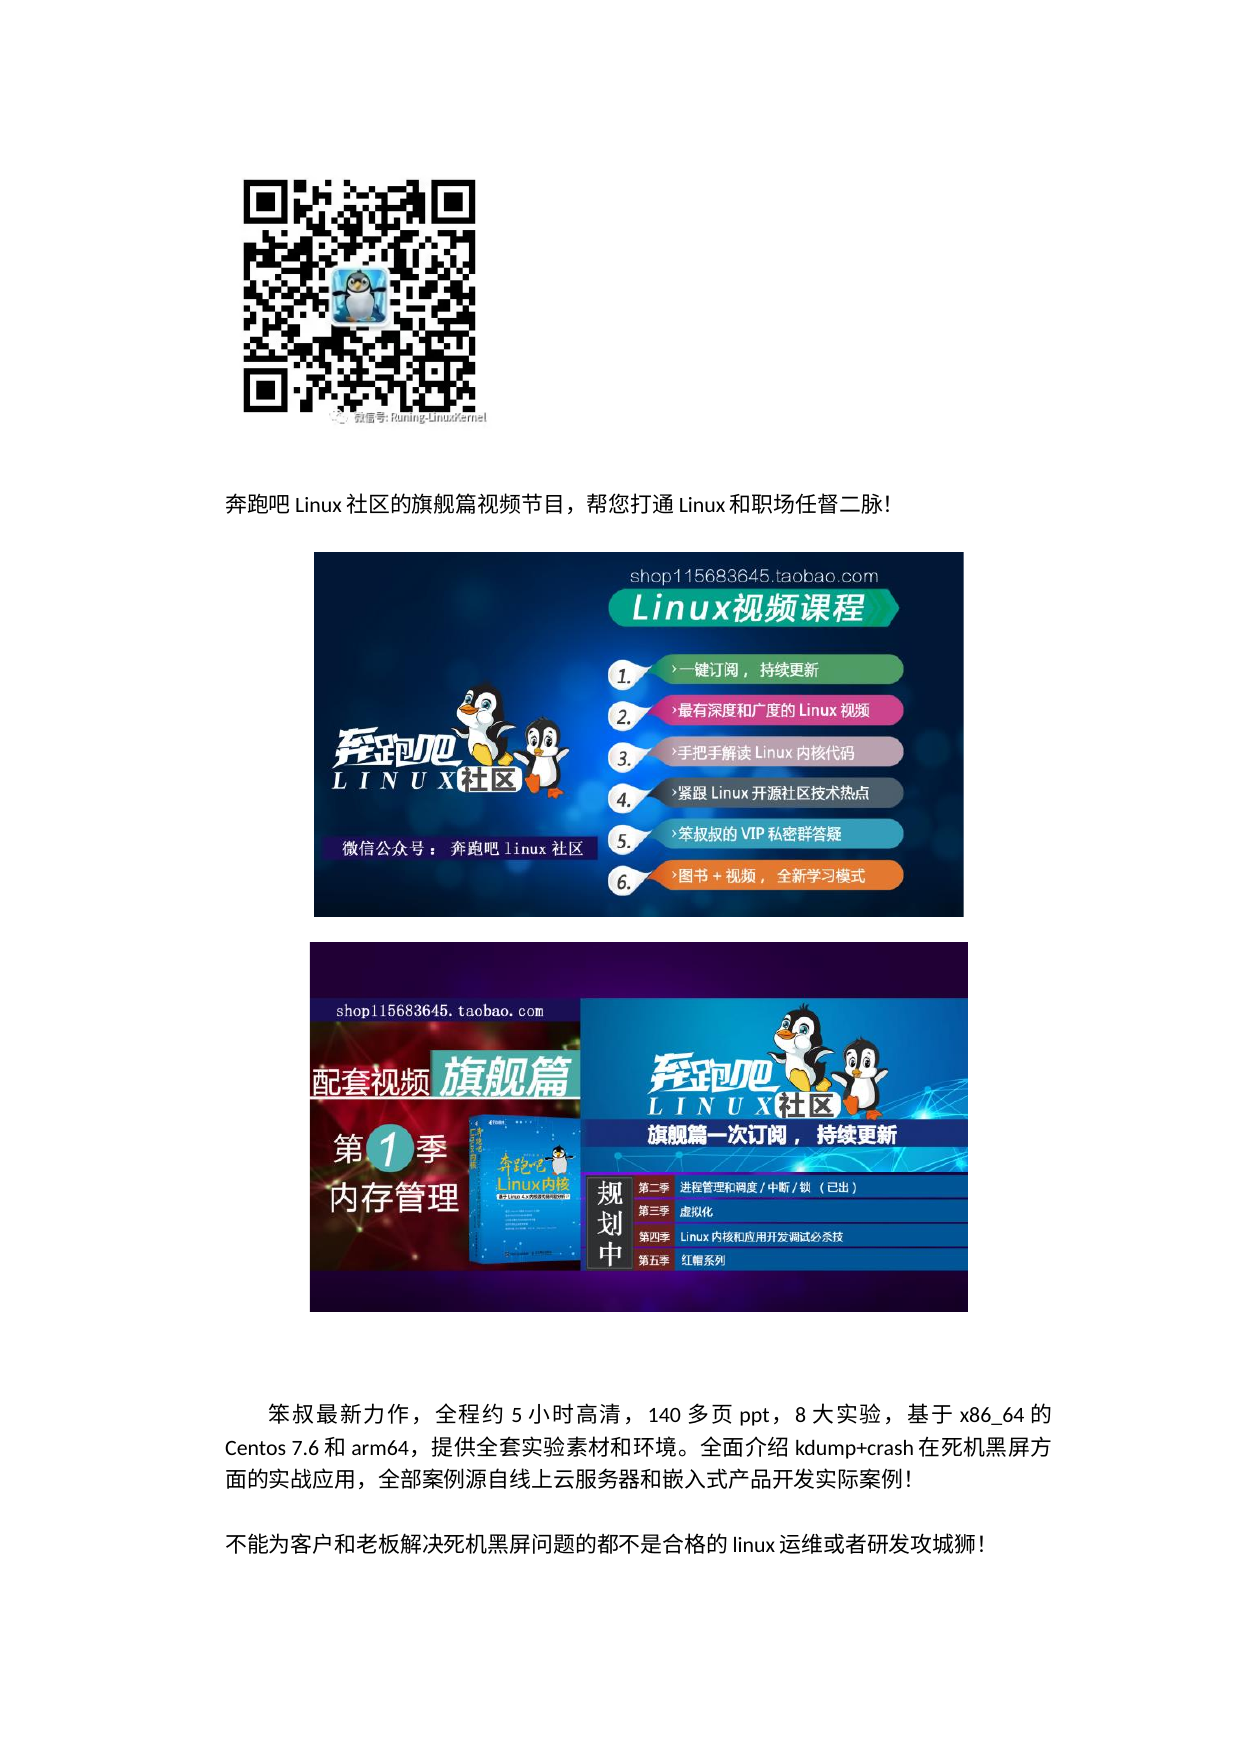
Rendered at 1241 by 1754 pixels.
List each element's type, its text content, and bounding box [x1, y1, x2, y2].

list 笨叔最新力作，全程约5小时高清，140多页ppt，8大实验，基于x86_64的Centos 7.6和arm64，提供全套实验素材和环境。全面介绍kdump+crash在死机黑屏方面的实战应用，全部案例源自线上云服务器和嵌入式产品开发实际案例！ [225, 1397, 1053, 1494]
list 奔跑吧Linux社区的旗舰篇视频节目，帮您打通Linux和职场任督二脉！ [225, 487, 1053, 519]
picture [225, 162, 494, 431]
picture [309, 942, 968, 1312]
picture [314, 552, 964, 917]
picture [957, 1159, 965, 1166]
list 不能为客户和老板解决死机黑屏问题的都不是合格的linux运维或者研发攻城狮！ [225, 1527, 1053, 1559]
picture [960, 1101, 968, 1111]
